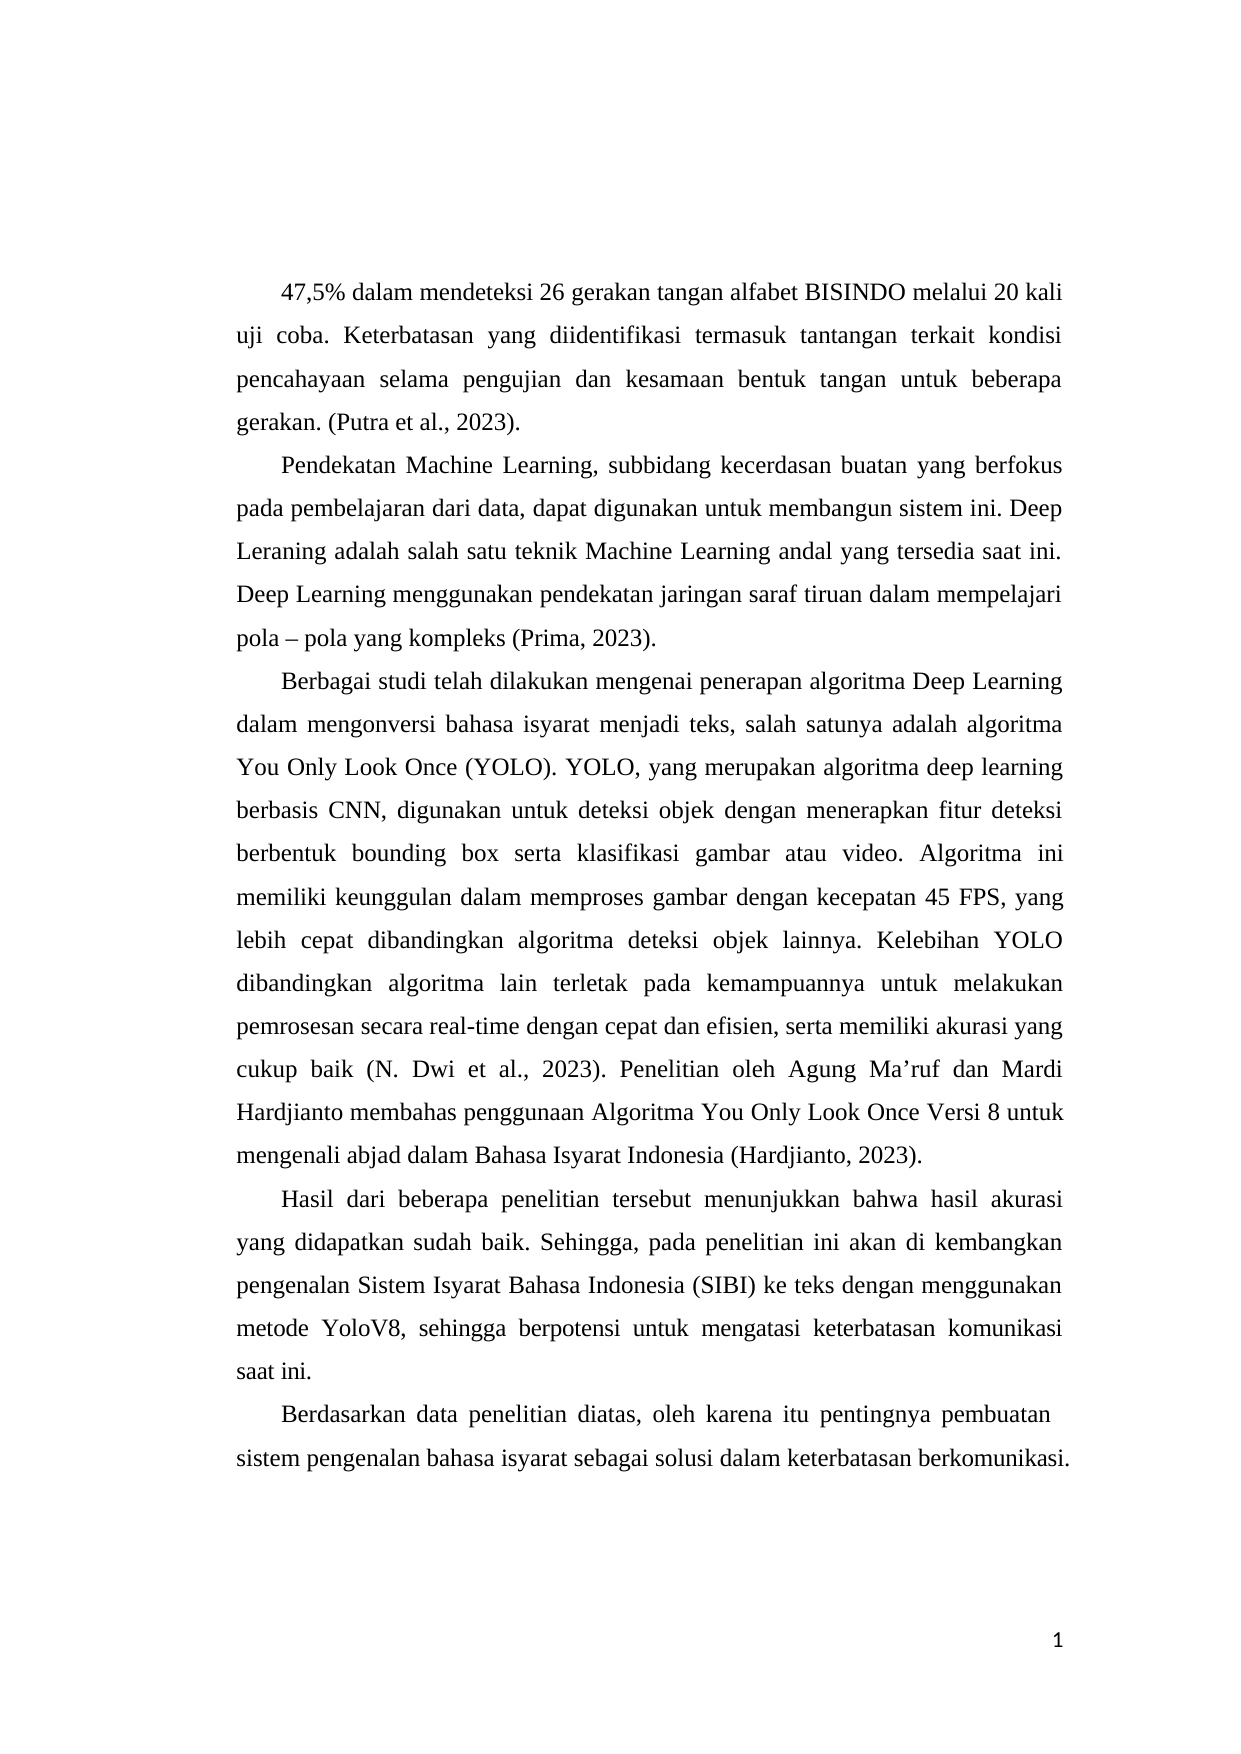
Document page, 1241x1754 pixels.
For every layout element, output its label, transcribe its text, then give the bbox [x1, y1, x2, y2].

text Berdasarkan data penelitian diatas, oleh karena itu pentingnya pembuatan sistem pengenalan bahasa isyarat sebagai solusi dalam keterbatasan berkomunikasi. [236, 1399, 1112, 1471]
text Berbagai studi telah dilakukan mengenai penerapan algoritma Deep Learning dalam mengonversi bahasa isyarat menjadi teks, salah satunya adalah algoritma You Only Look Once (YOLO). YOLO, yang merupakan algoritma deep learning berbasis CNN, digunakan untuk deteksi objek dengan menerapkan fitur deteksi berbentuk bounding box serta klasifikasi gambar atau video. Algoritma ini memiliki keunggulan dalam memproses gambar dengan kecepatan 45 FPS, yang lebih cepat dibandingkan algoritma deteksi objek lainnya. Kelebihan YOLO dibandingkan algoritma lain terletak pada kemampuannya untuk melakukan pemrosesan secara real-time dengan cepat dan efisien, serta memiliki akurasi yang cukup baik (N. Dwi et al., 2023). Penelitian oleh Agung Ma’ruf dan Mardi Hardjianto membahas penggunaan Algoritma You Only Look Once Versi 8 untuk mengenali abjad dalam Bahasa Isyarat Indonesia (Hardjianto, 2023). [236, 666, 1063, 1169]
text Hasil dari beberapa penelitian tersebut menunjukkan bahwa hasil akurasi yang didapatkan sudah baik. Sehingga, pada penelitian ini akan di kembangkan pengenalan Sistem Isyarat Bahasa Indonesia (SIBI) ke teks dengan menggunakan metode YoloV8, sehingga berpotensi untuk mengatasi keterbatasan komunikasi saat ini. [236, 1184, 1063, 1385]
text 47,5% dalam mendeteksi 26 gerakan tangan alfabet BISINDO melalui 20 kali uji coba. Keterbatasan yang diidentifikasi termasuk tantangan terkait kondisi pencahayaan selama pengujian dan kesamaan bentuk tangan untuk beberapa gerakan. (Putra et al., 2023). [236, 277, 1063, 436]
text Pendekatan Machine Learning, subbidang kecerdasan buatan yang berfokus pada pembelajaran dari data, dapat digunakan untuk membangun sistem ini. Deep Leraning adalah salah satu teknik Machine Learning andal yang tersedia saat ini. Deep Learning menggunakan pendekatan jaringan saraf tiruan dalam mempelajari pola – pola yang kompleks (Prima, 2023). [236, 450, 1063, 651]
